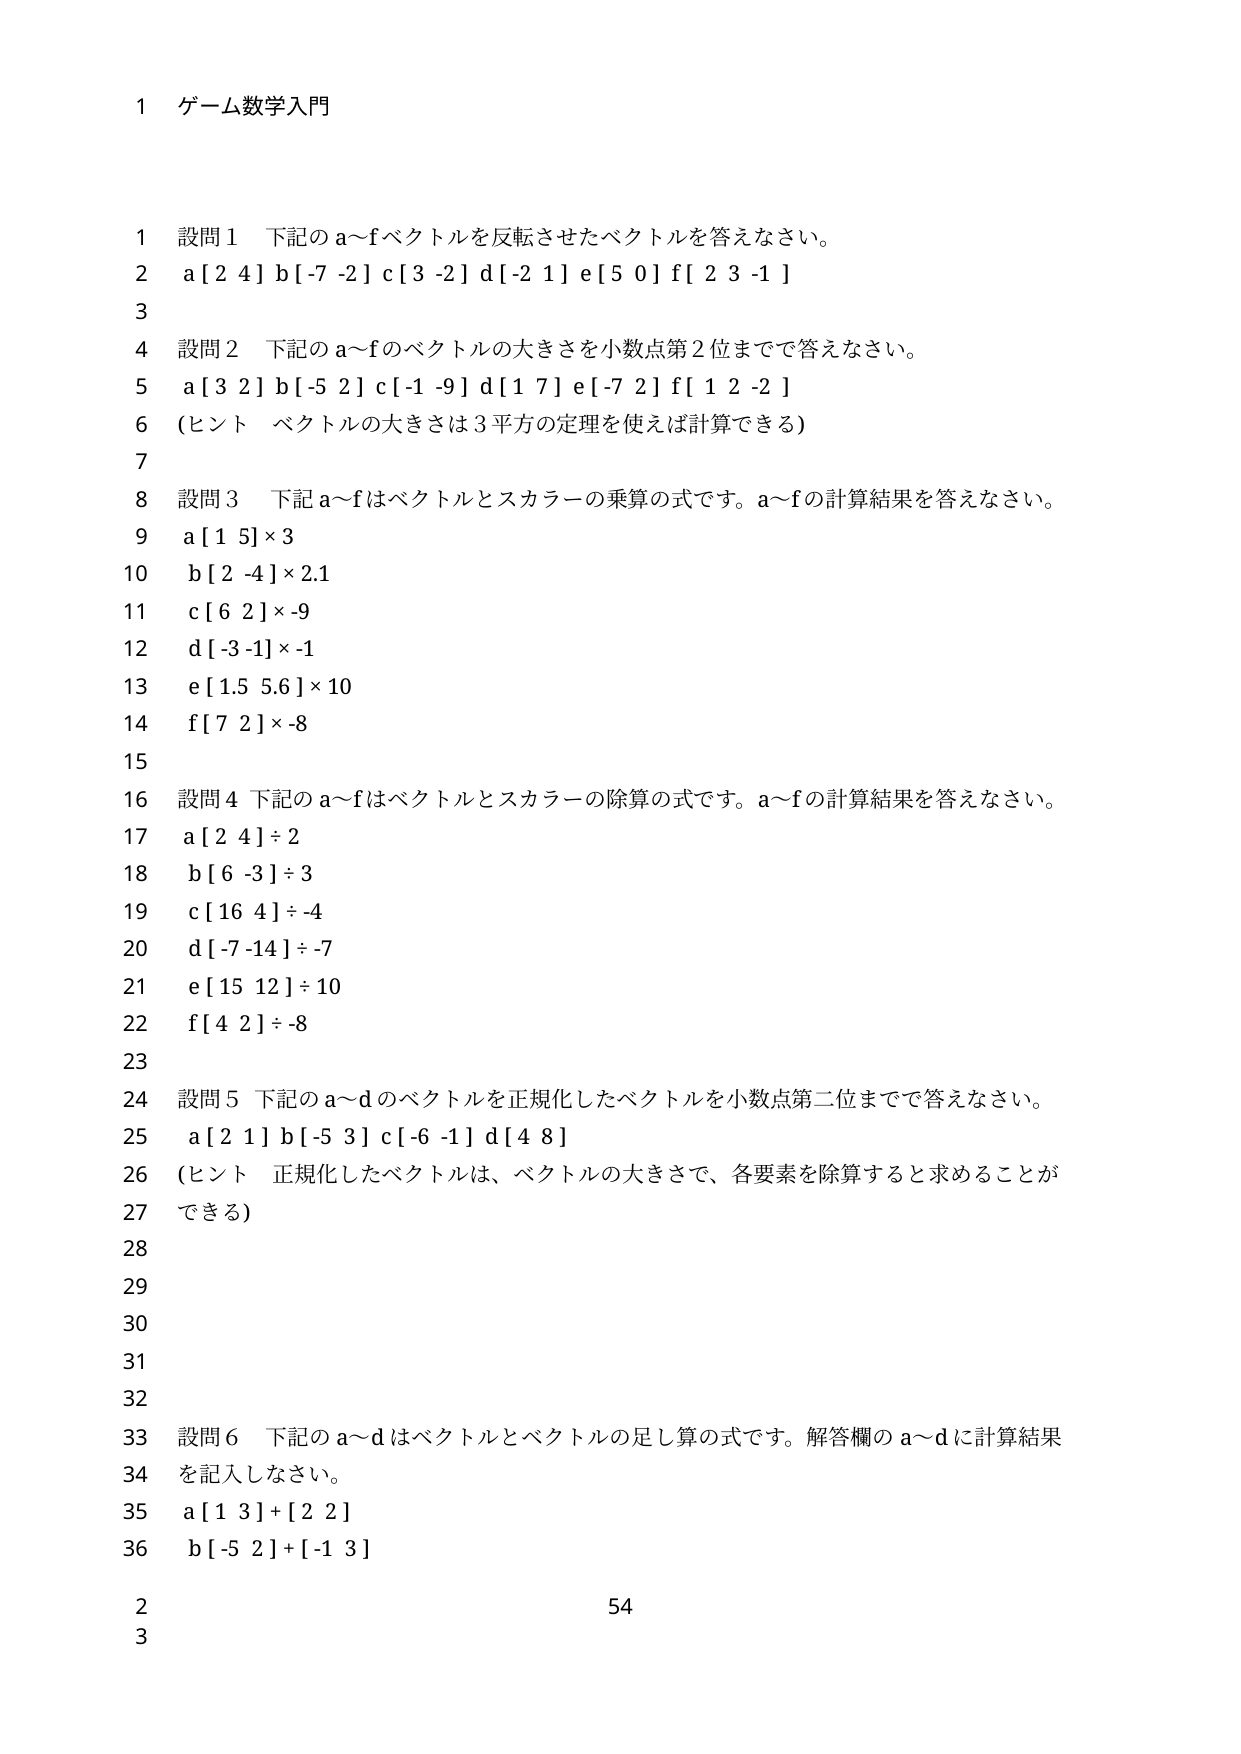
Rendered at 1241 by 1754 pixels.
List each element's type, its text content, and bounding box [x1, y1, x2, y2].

text 設問６ 下記のa～dはベクトルとベクトルの足し算の式です。解答欄のa～dに計算結果を記入しなさい。 [177, 1417, 1063, 1492]
text a [ 2 4 ] b [ -7 -2 ] c [ 3 -2 ] d [ -2 1 ] e [ 5 0 ] f [ 2 3 -1 ] [177, 254, 1063, 292]
text 設問３ 下記a～fはベクトルとスカラーの乗算の式です。a～fの計算結果を答えなさい。 [177, 479, 1063, 517]
text f [ 4 2 ] ÷ -8 [177, 1004, 1063, 1042]
text f [ 7 2 ] × -8 [177, 704, 1063, 742]
text d [ -3 -1] × -1 [177, 629, 1063, 667]
text 設問１ 下記のa～fベクトルを反転させたベクトルを答えなさい。 [177, 217, 1063, 254]
text e [ 15 12 ] ÷ 10 [177, 967, 1063, 1004]
text a [ 3 2 ] b [ -5 2 ] c [ -1 -9 ] d [ 1 7 ] e [ -7 2 ] f [ 1 2 -2 ] [177, 367, 1063, 404]
text e [ 1.5 5.6 ] × 10 [177, 667, 1063, 704]
text c [ 16 4 ] ÷ -4 [177, 892, 1063, 929]
text b [ -5 2 ] + [ -1 3 ] [177, 1529, 1063, 1567]
text d [ -7 -14 ] ÷ -7 [177, 929, 1063, 967]
text a [ 1 5] × 3 [177, 517, 1063, 554]
text a [ 2 4 ] ÷ 2 [177, 817, 1063, 854]
text a [ 1 3 ] + [ 2 2 ] [177, 1492, 1063, 1529]
text b [ 6 -3 ] ÷ 3 [177, 854, 1063, 892]
text (ヒント ベクトルの大きさは３平方の定理を使えば計算できる) [177, 404, 1063, 442]
text (ヒント 正規化したベクトルは、ベクトルの大きさで、各要素を除算すると求めることができる) [177, 1154, 1063, 1229]
text a [ 2 1 ] b [ -5 3 ] c [ -6 -1 ] d [ 4 8 ] [177, 1117, 1063, 1154]
text 設問２ 下記のa～fのベクトルの大きさを小数点第２位までで答えなさい。 [177, 329, 1063, 367]
text 設問4 下記のa～fはベクトルとスカラーの除算の式です。a～fの計算結果を答えなさい。 [177, 779, 1063, 817]
text 設問５ 下記のa～dのベクトルを正規化したベクトルを小数点第二位までで答えなさい。 [177, 1079, 1063, 1117]
text b [ 2 -4 ] × 2.1 [177, 554, 1063, 592]
text c [ 6 2 ] × -9 [177, 592, 1063, 629]
